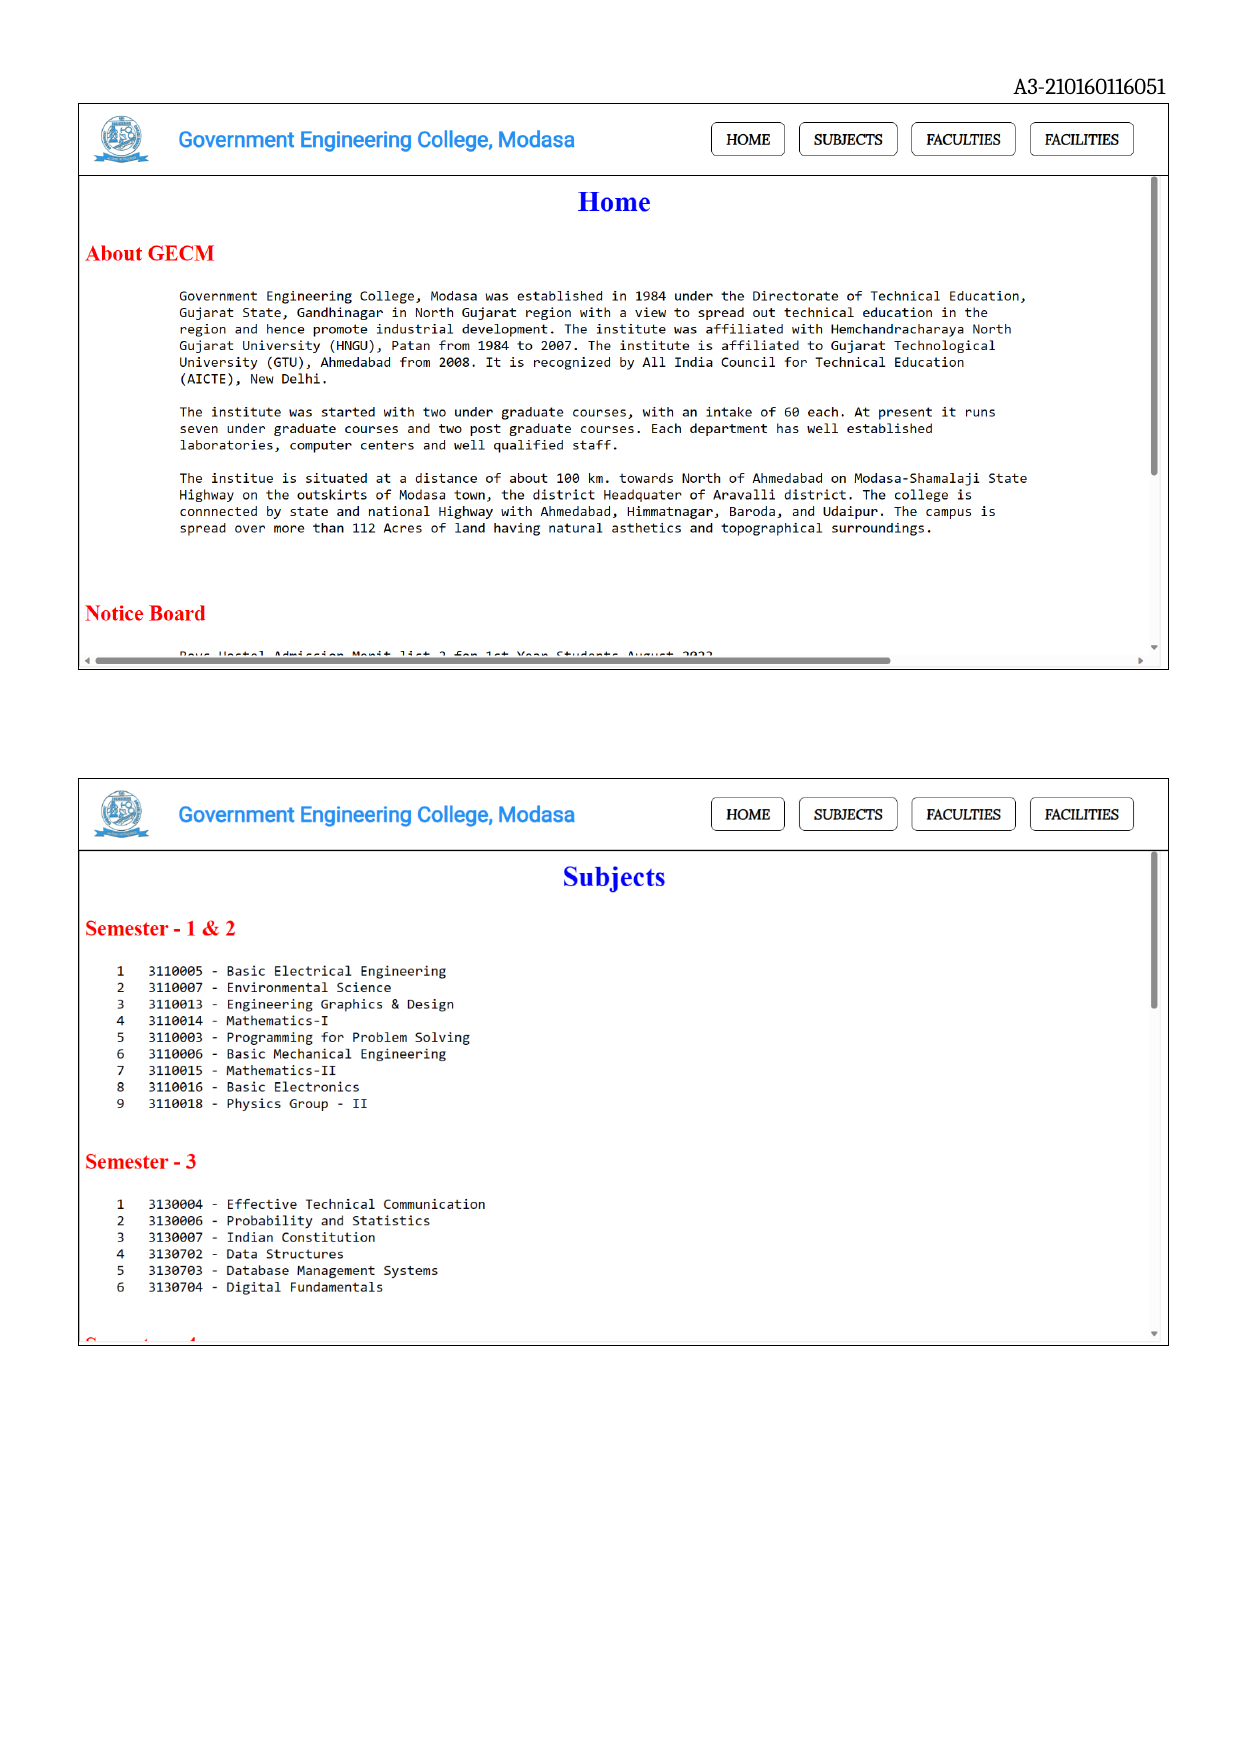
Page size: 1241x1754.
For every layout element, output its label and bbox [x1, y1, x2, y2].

picture [79, 779, 1168, 1345]
picture [79, 104, 1168, 669]
